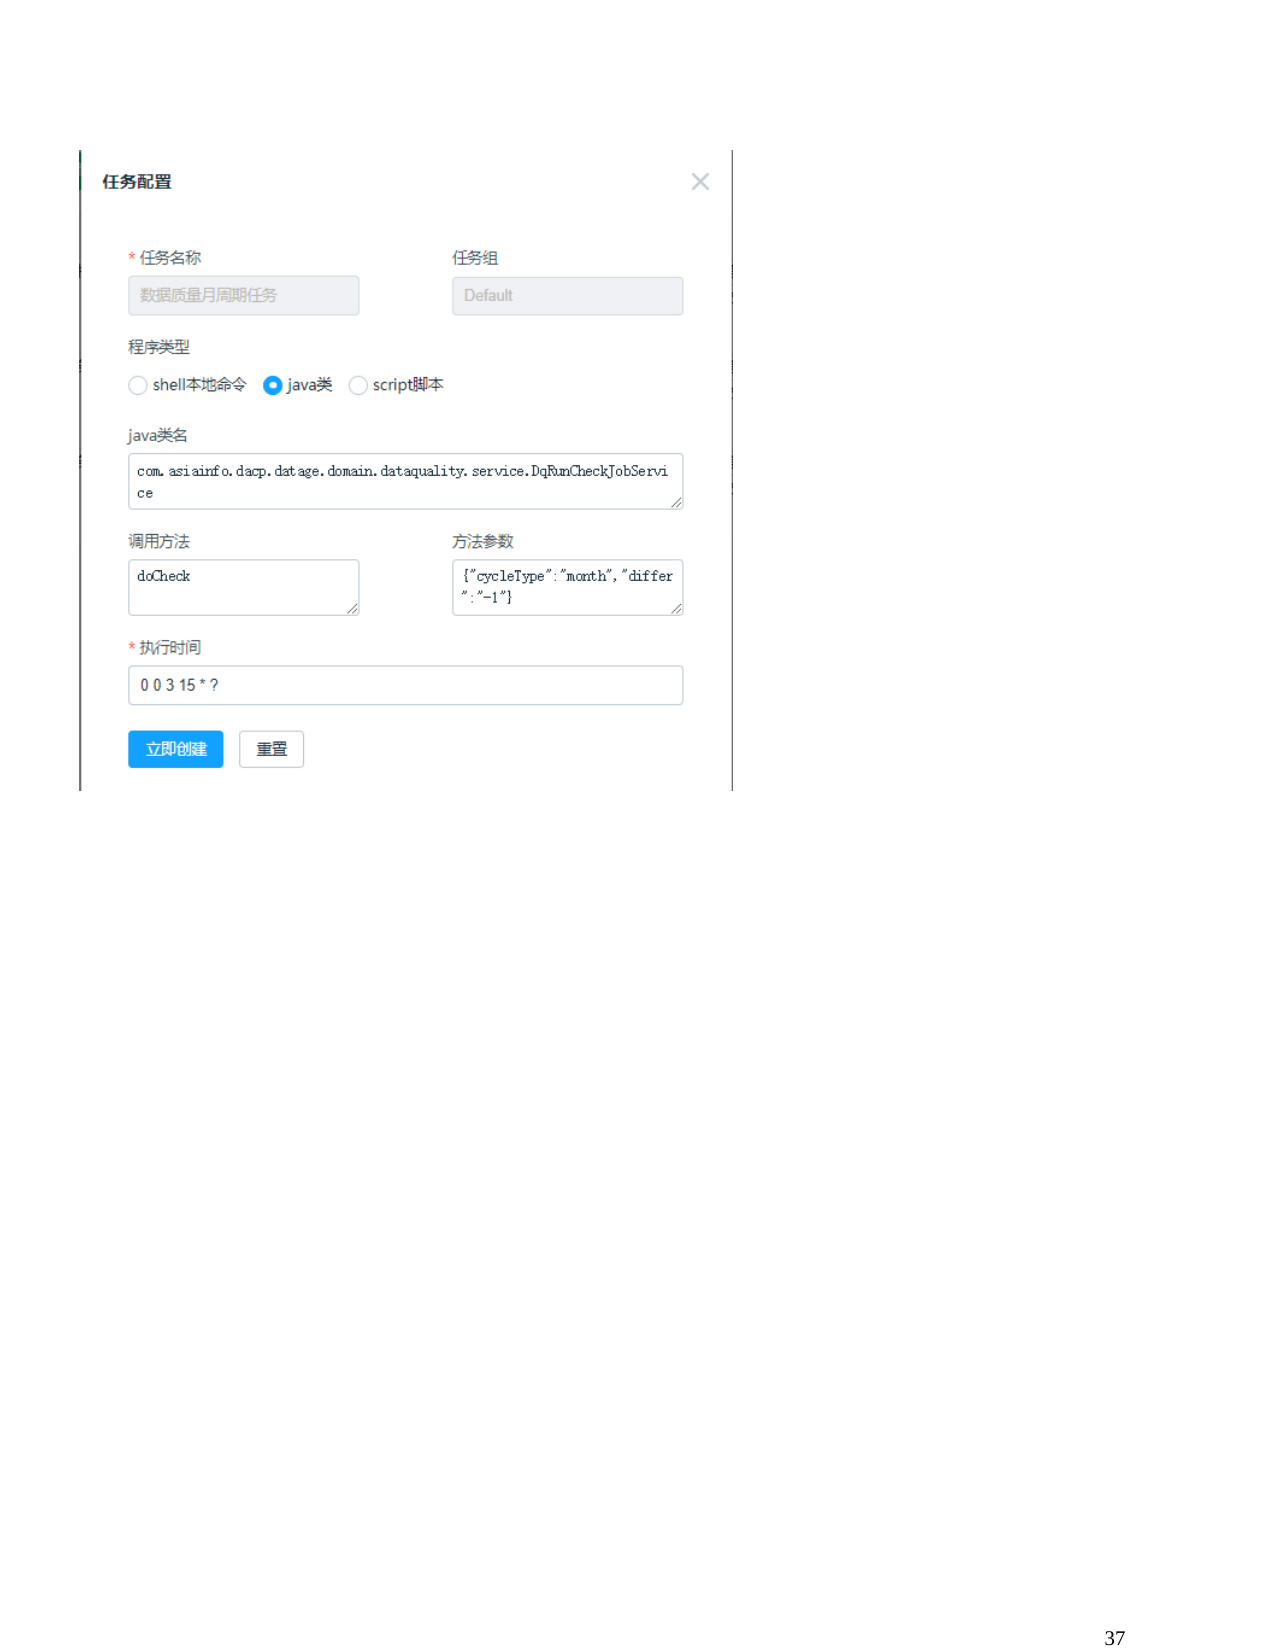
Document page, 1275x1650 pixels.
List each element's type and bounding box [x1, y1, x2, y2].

picture [79, 150, 733, 791]
